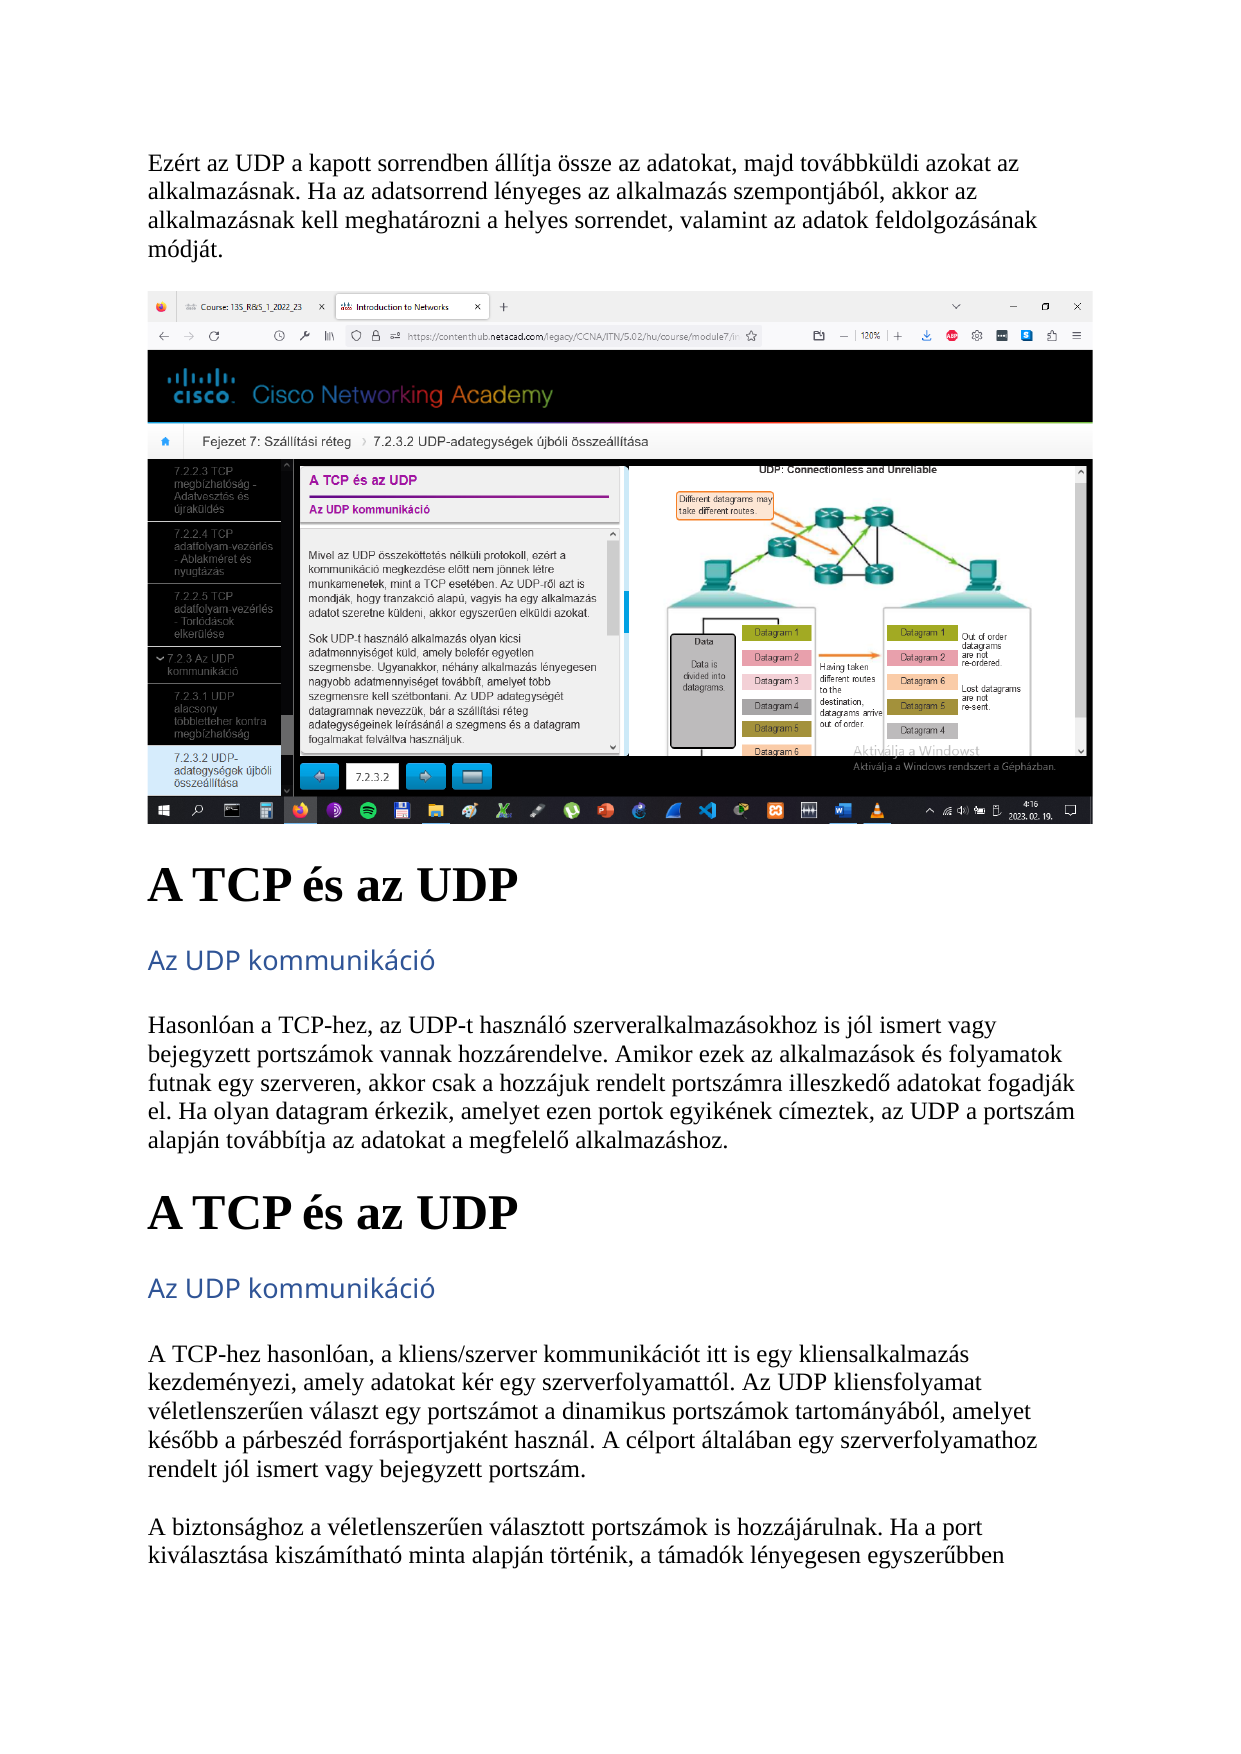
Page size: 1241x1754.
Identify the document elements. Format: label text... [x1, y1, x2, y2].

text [148, 1512, 1093, 1569]
text A TCP-hez hasonlóan, a kliens/szerver kommunikációt itt is egy kliensalkalmazás kezdeményezi, amely adatokat kér egy szerverfolyamattól. Az UDP kliensfolyamat véletlenszerűen választ egy portszámot a dinamikus portszámok tartományából, amelyet később a párbeszéd forrásportjaként használ. A célport általában egy szerverfolyamathoz rendelt jól ismert vagy bejegyzett portszám. [148, 1339, 1093, 1482]
text Ezért az UDP a kapott sorrendben állítja össze az adatokat, majd továbbküldi azokat az alkalmazásnak. Ha az adatsorrend lényeges az alkalmazás szempontjából, akkor az alkalmazásnak kell meghatározni a helyes sorrendet, valamint az adatok feldolgozásának módját. [148, 148, 1093, 263]
subtitle A TCP és az UDP [148, 1183, 1093, 1241]
picture [147, 291, 1093, 824]
text Hasonlóan a TCP-hez, az UDP-t használó szerveralkalmazásokhoz is jól ismert vagy bejegyzett portszámok vannak hozzárendelve. Amikor ezek az alkalmazások és folyamatok futnak egy szerveren, akkor csak a hozzájuk rendelt portszámra illeszkedő adatokat fogadják el. Ha olyan datagram érkezik, amelyet ezen portok egyikének címeztek, az UDP a portszám alapján továbbítja az adatokat a megfelelő alkalmazáshoz. [148, 1010, 1093, 1154]
subtitle A TCP és az UDP [148, 854, 1093, 912]
subtitle Az UDP kommunikáció [148, 941, 1093, 978]
subtitle Az UDP kommunikáció [148, 1270, 1093, 1307]
